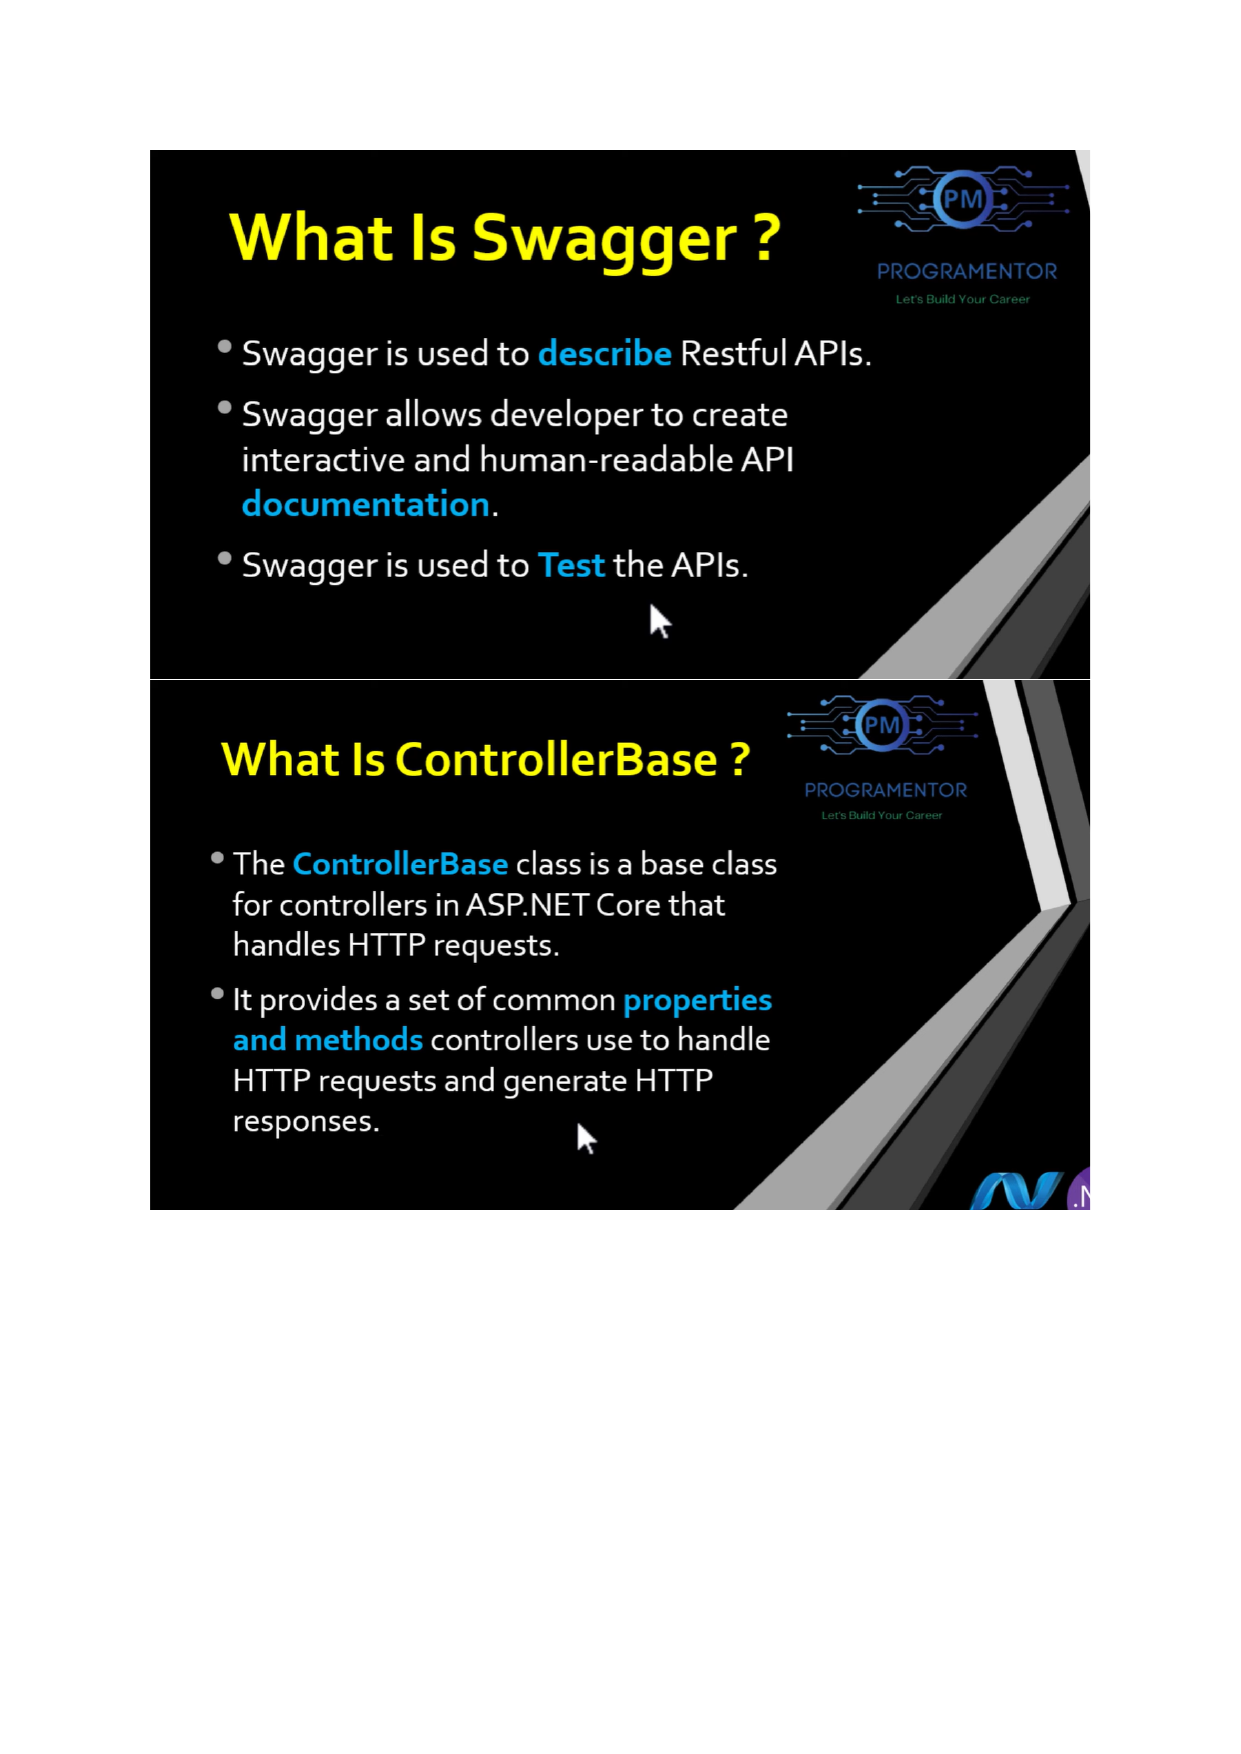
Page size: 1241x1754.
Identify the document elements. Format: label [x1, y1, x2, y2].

picture [150, 150, 1091, 679]
picture [150, 680, 1091, 1210]
